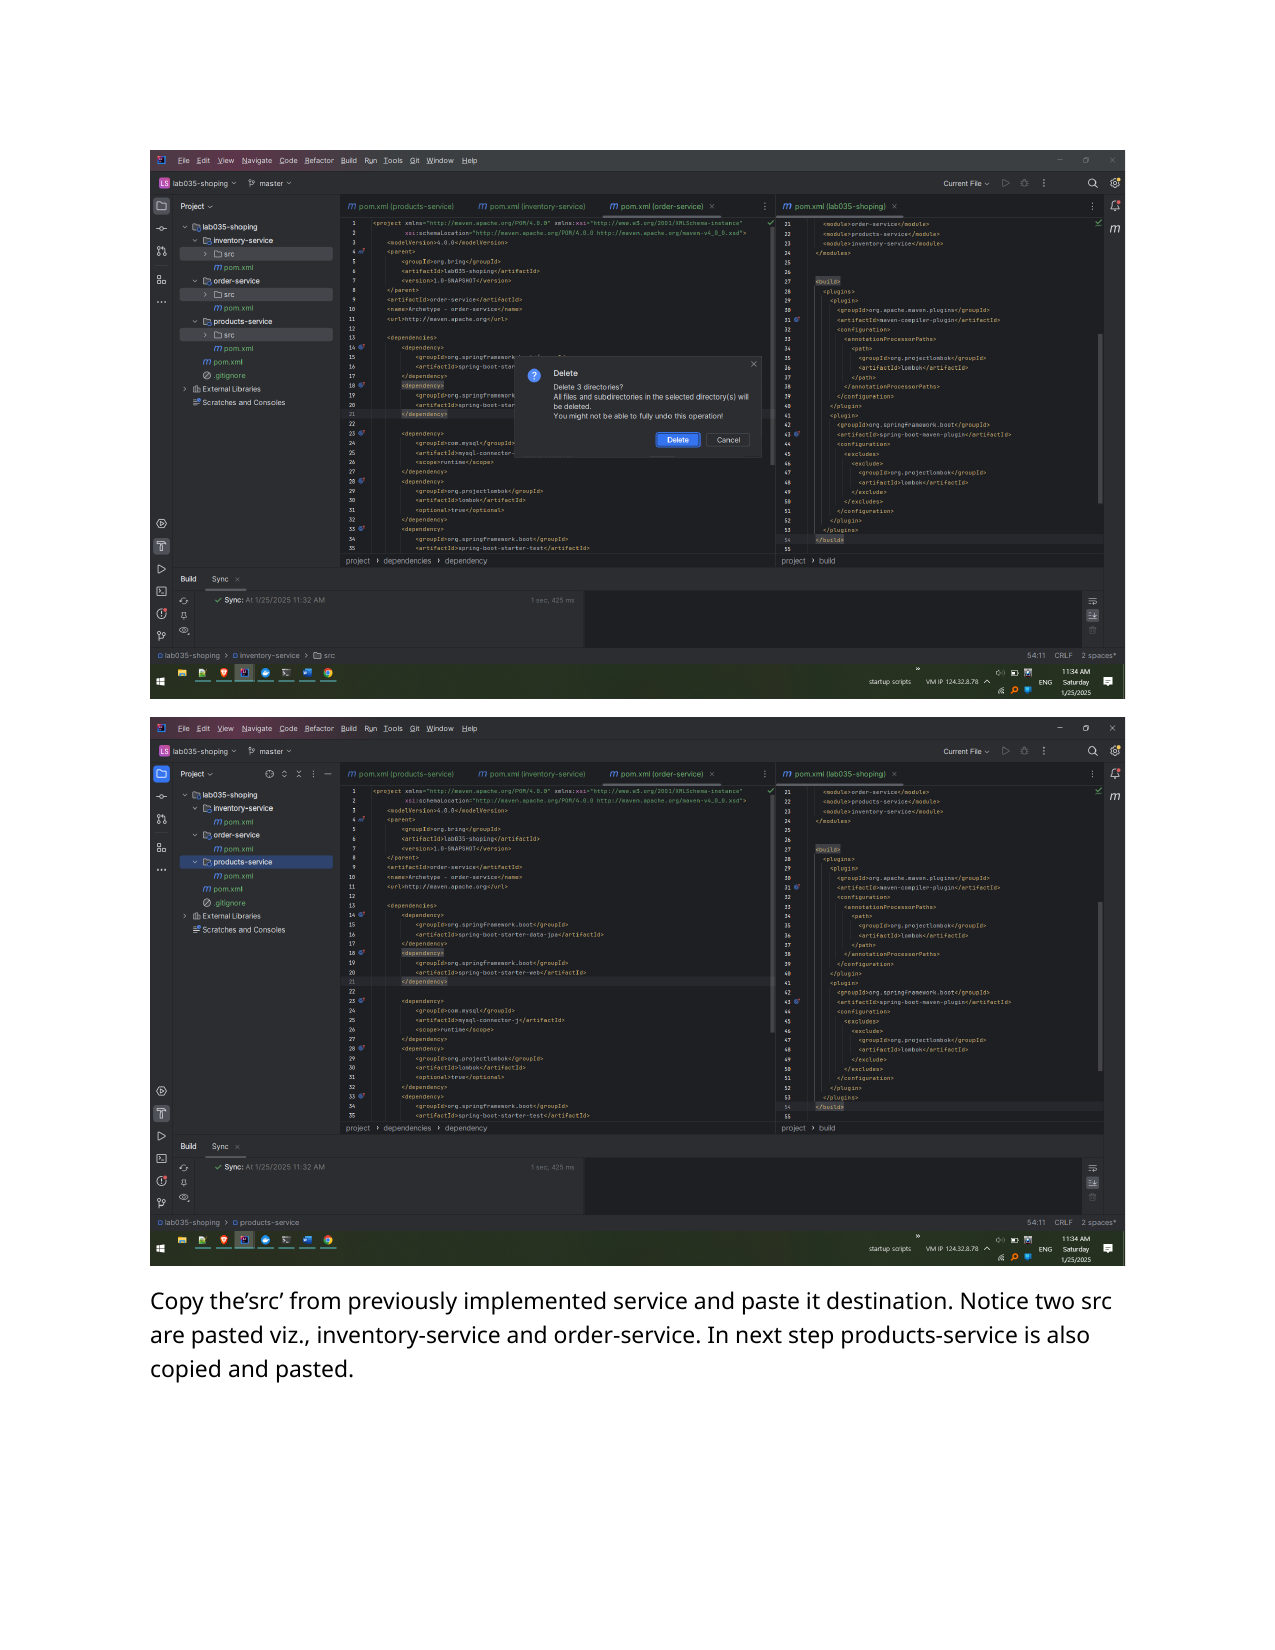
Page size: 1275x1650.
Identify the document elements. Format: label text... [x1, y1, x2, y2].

picture [150, 150, 1125, 699]
picture [150, 717, 1125, 1266]
text Copy the’src’ from previously implemented service and paste it destination. Notice two src are pasted viz., inventory-service and order-service. In next step products-service is also copied and pasted. [150, 1285, 1125, 1384]
